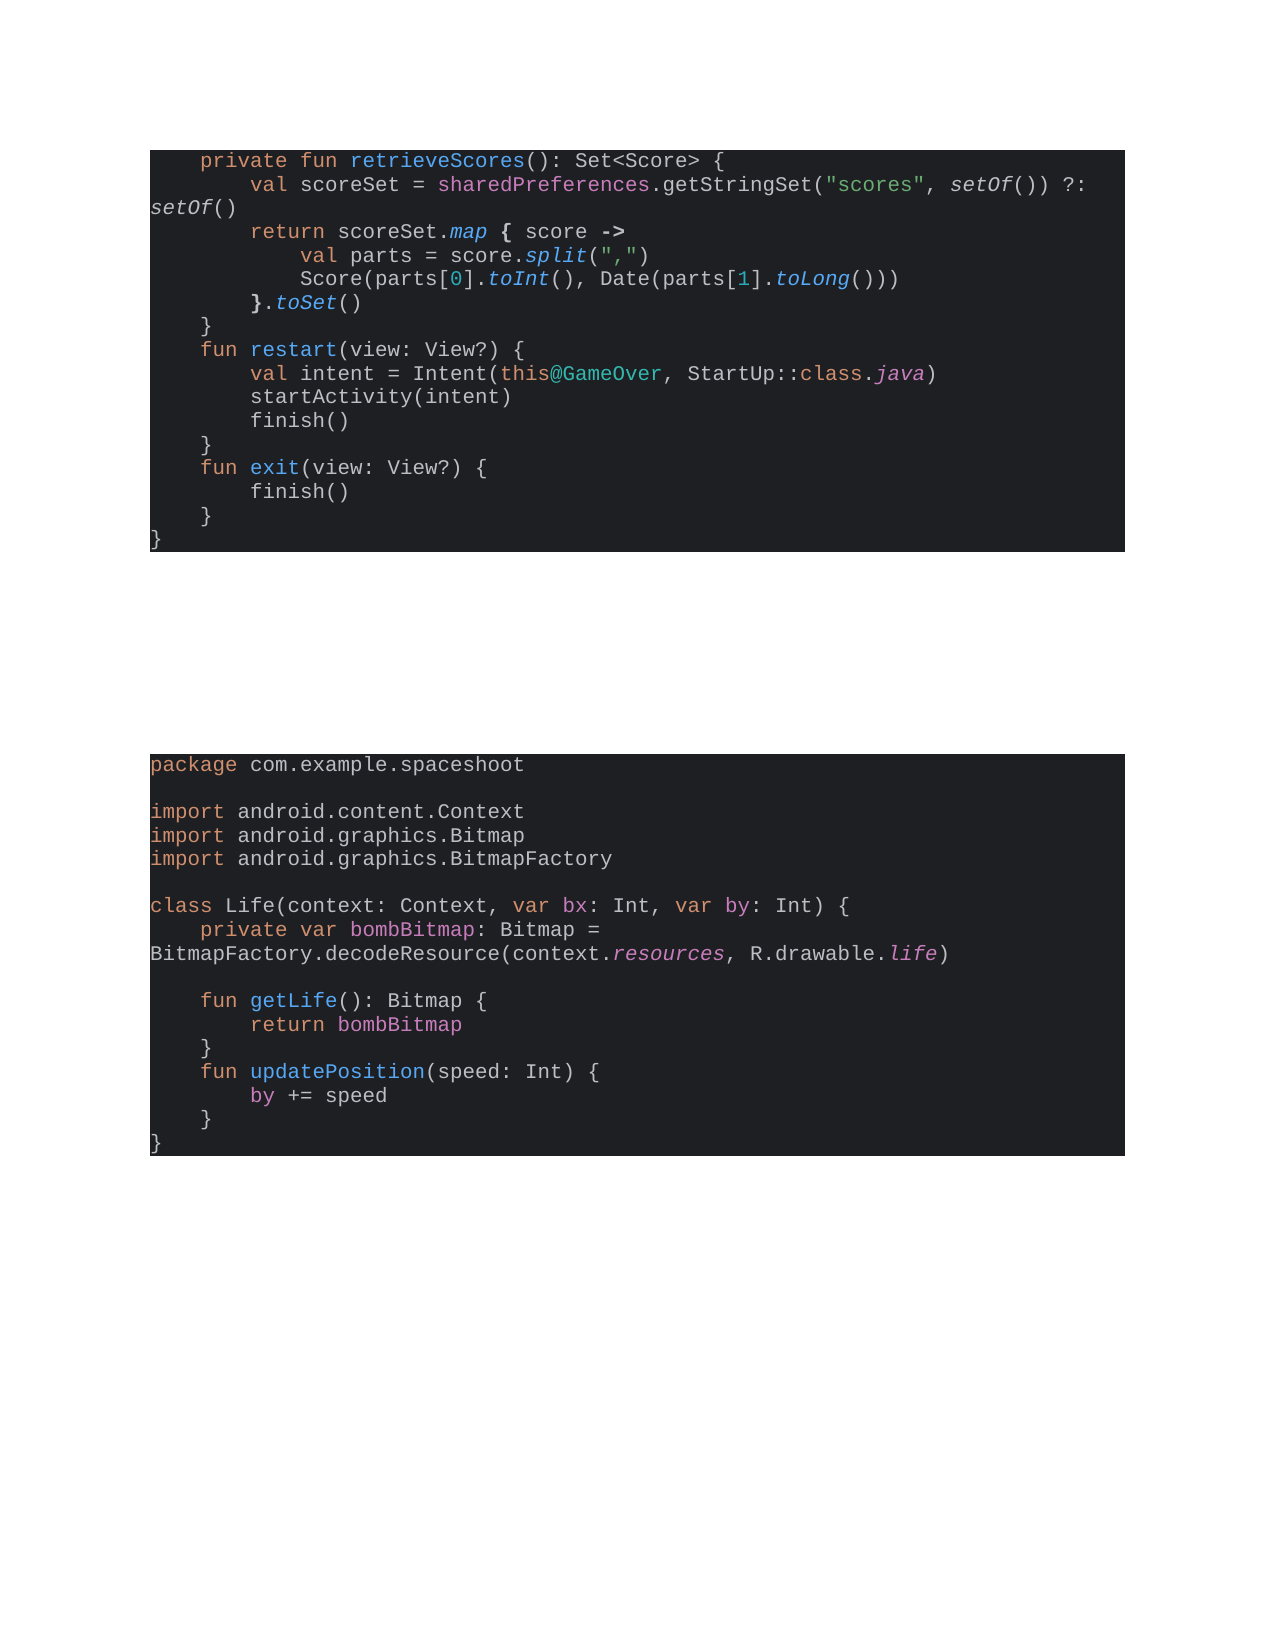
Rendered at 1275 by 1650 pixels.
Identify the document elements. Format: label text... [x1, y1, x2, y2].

text package com.example.spaceshoot import android.content.Context import android.graphics.Bitmap import android.graphics.BitmapFactory class Life(context: Context, var bx: Int, var by: Int) { private var bombBitmap: Bitmap = BitmapFactory.decodeResource(context.resources, R.drawable.life) fun getLife(): Bitmap { return bombBitmap } fun updatePosition(speed: Int) { by += speed } } [150, 754, 1125, 1156]
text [150, 150, 1125, 552]
